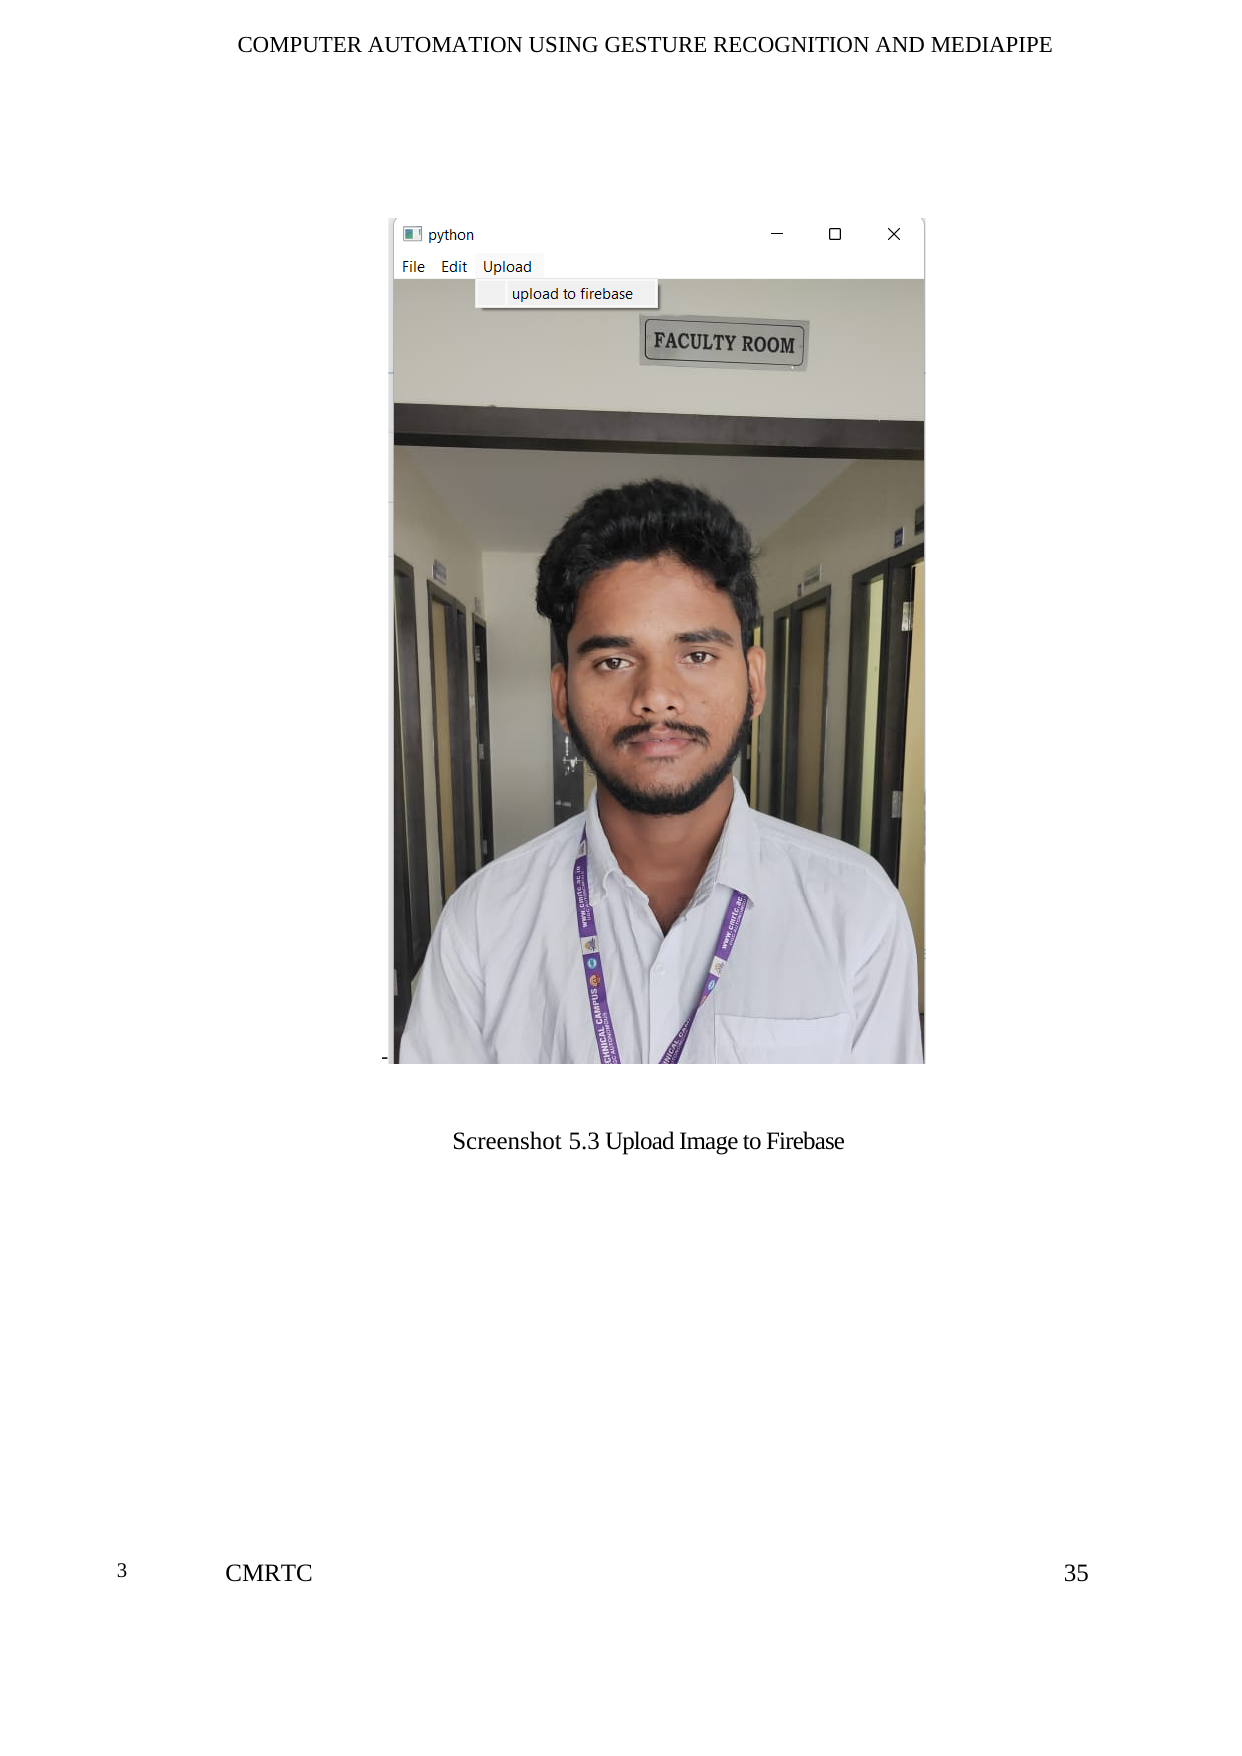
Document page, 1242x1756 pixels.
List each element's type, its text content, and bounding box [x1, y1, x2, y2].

picture [388, 218, 926, 1064]
text Screenshot 5.3 Upload Image to Firebase [249, 1126, 1048, 1154]
